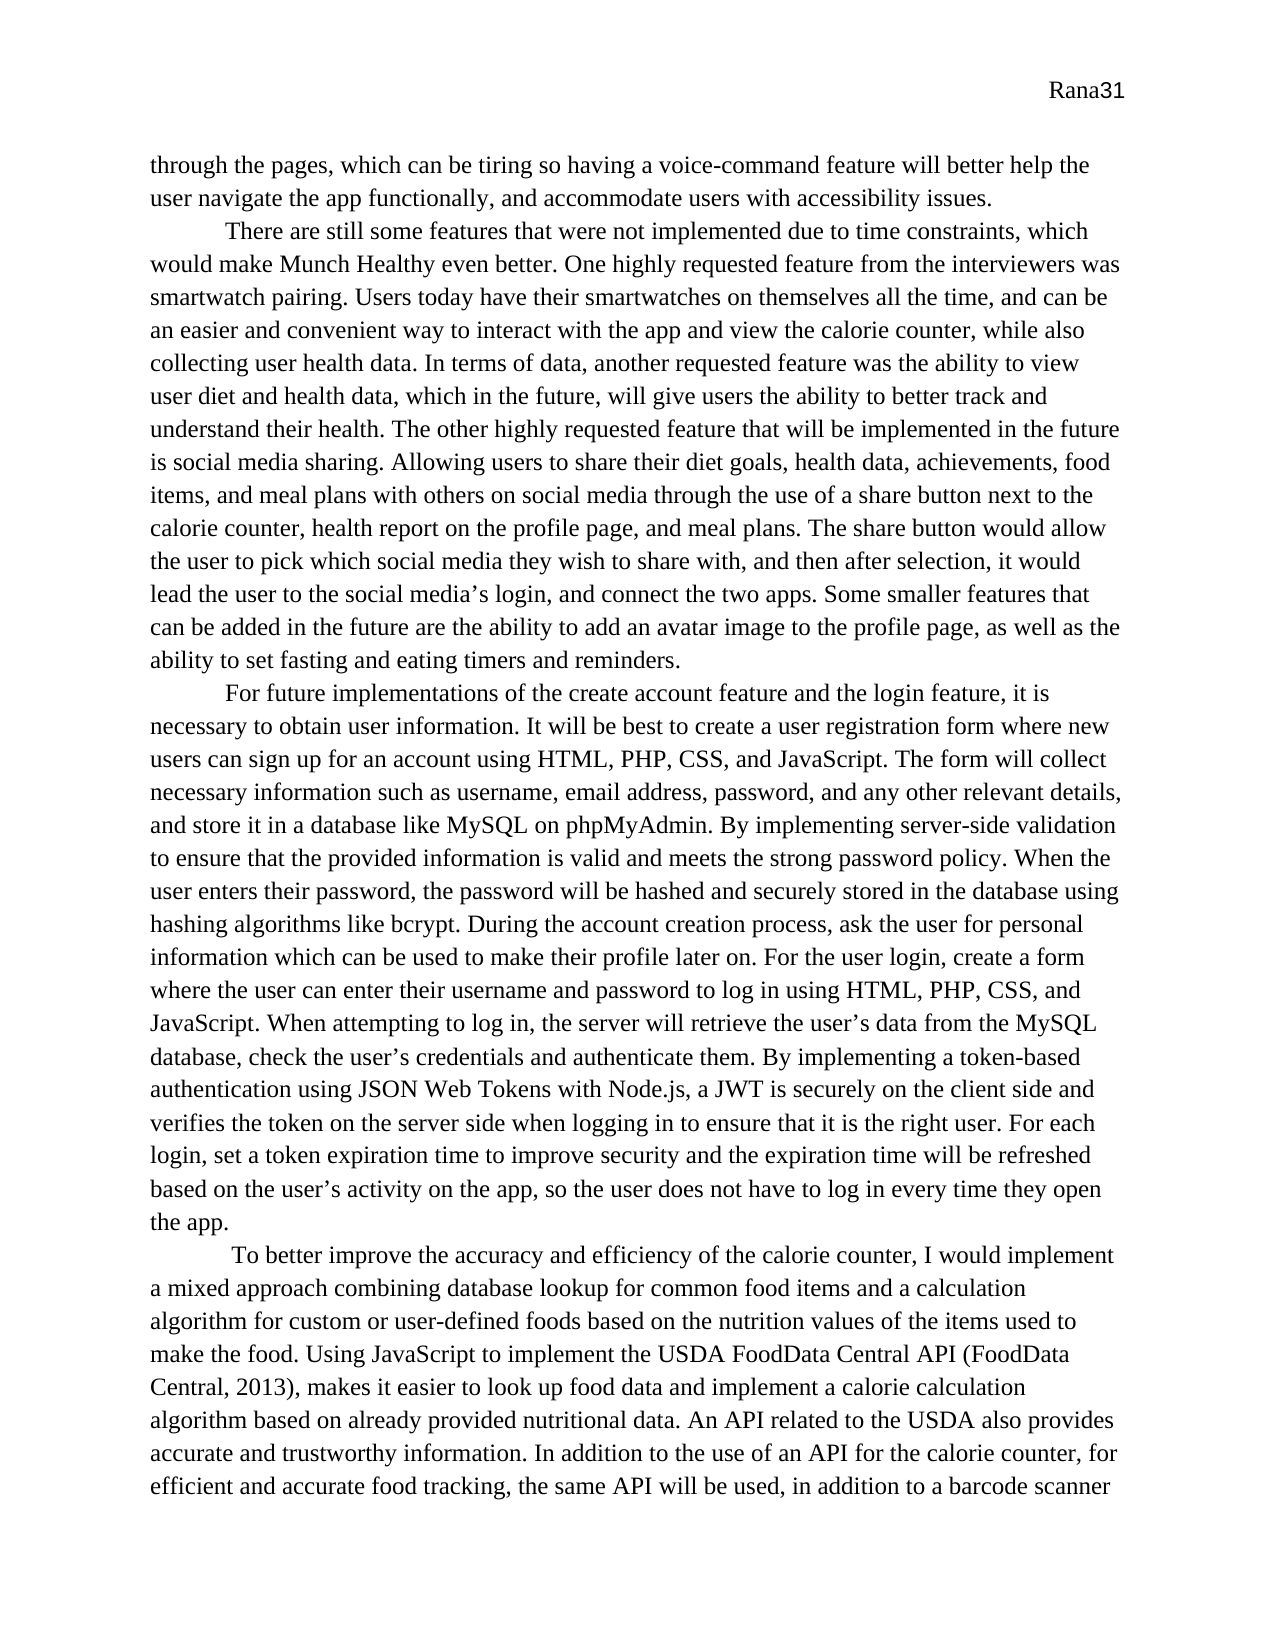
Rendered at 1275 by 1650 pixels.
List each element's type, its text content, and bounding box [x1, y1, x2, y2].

text There are still some features that were not implemented due to time constraints, which would make Munch Healthy even better. One highly requested feature from the interviewers was smartwatch pairing. Users today have their smartwatches on themselves all the time, and can be an easier and convenient way to interact with the app and view the calorie counter, while also collecting user health data. In terms of data, another requested feature was the ability to view user diet and health data, which in the future, will give users the ability to better track and understand their health. The other highly requested feature that will be implemented in the future is social media sharing. Allowing users to share their diet goals, health data, achievements, food items, and meal plans with others on social media through the use of a share button next to the calorie counter, health report on the profile page, and meal plans. The share button would allow the user to pick which social media they wish to share with, and then after selection, it would lead the user to the social media’s login, and connect the two apps. Some smaller features that can be added in the future are the ability to add an avatar image to the profile page, as well as the ability to set fasting and eating timers and reminders. [150, 216, 1125, 674]
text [150, 150, 1125, 212]
text For future implementations of the create account feature and the login feature, it is necessary to obtain user information. It will be best to create a user registration form where new users can sign up for an account using HTML, PHP, CSS, and JavaScript. The form will collect necessary information such as username, email address, password, and any other relevant details, and store it in a database like MySQL on phpMyAdmin. By implementing server-side validation to ensure that the provided information is valid and meets the strong password policy. When the user enters their password, the password will be hashed and securely stored in the database using hashing algorithms like bcrypt. During the account creation process, ask the user for personal information which can be used to make their profile later on. For the user login, create a form where the user can enter their username and password to log in using HTML, PHP, CSS, and JavaScript. When attempting to log in, the server will retrieve the user’s data from the MySQL database, check the user’s credentials and authenticate them. By implementing a token-based authentication using JSON Web Tokens with Node.js, a JWT is securely on the client side and verifies the token on the server side when logging in to ensure that it is the right user. For each login, set a token expiration time to improve security and the expiration time will be refreshed based on the user’s activity on the app, so the user does not have to log in every time they open the app. [150, 678, 1125, 1235]
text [150, 1240, 1125, 1499]
